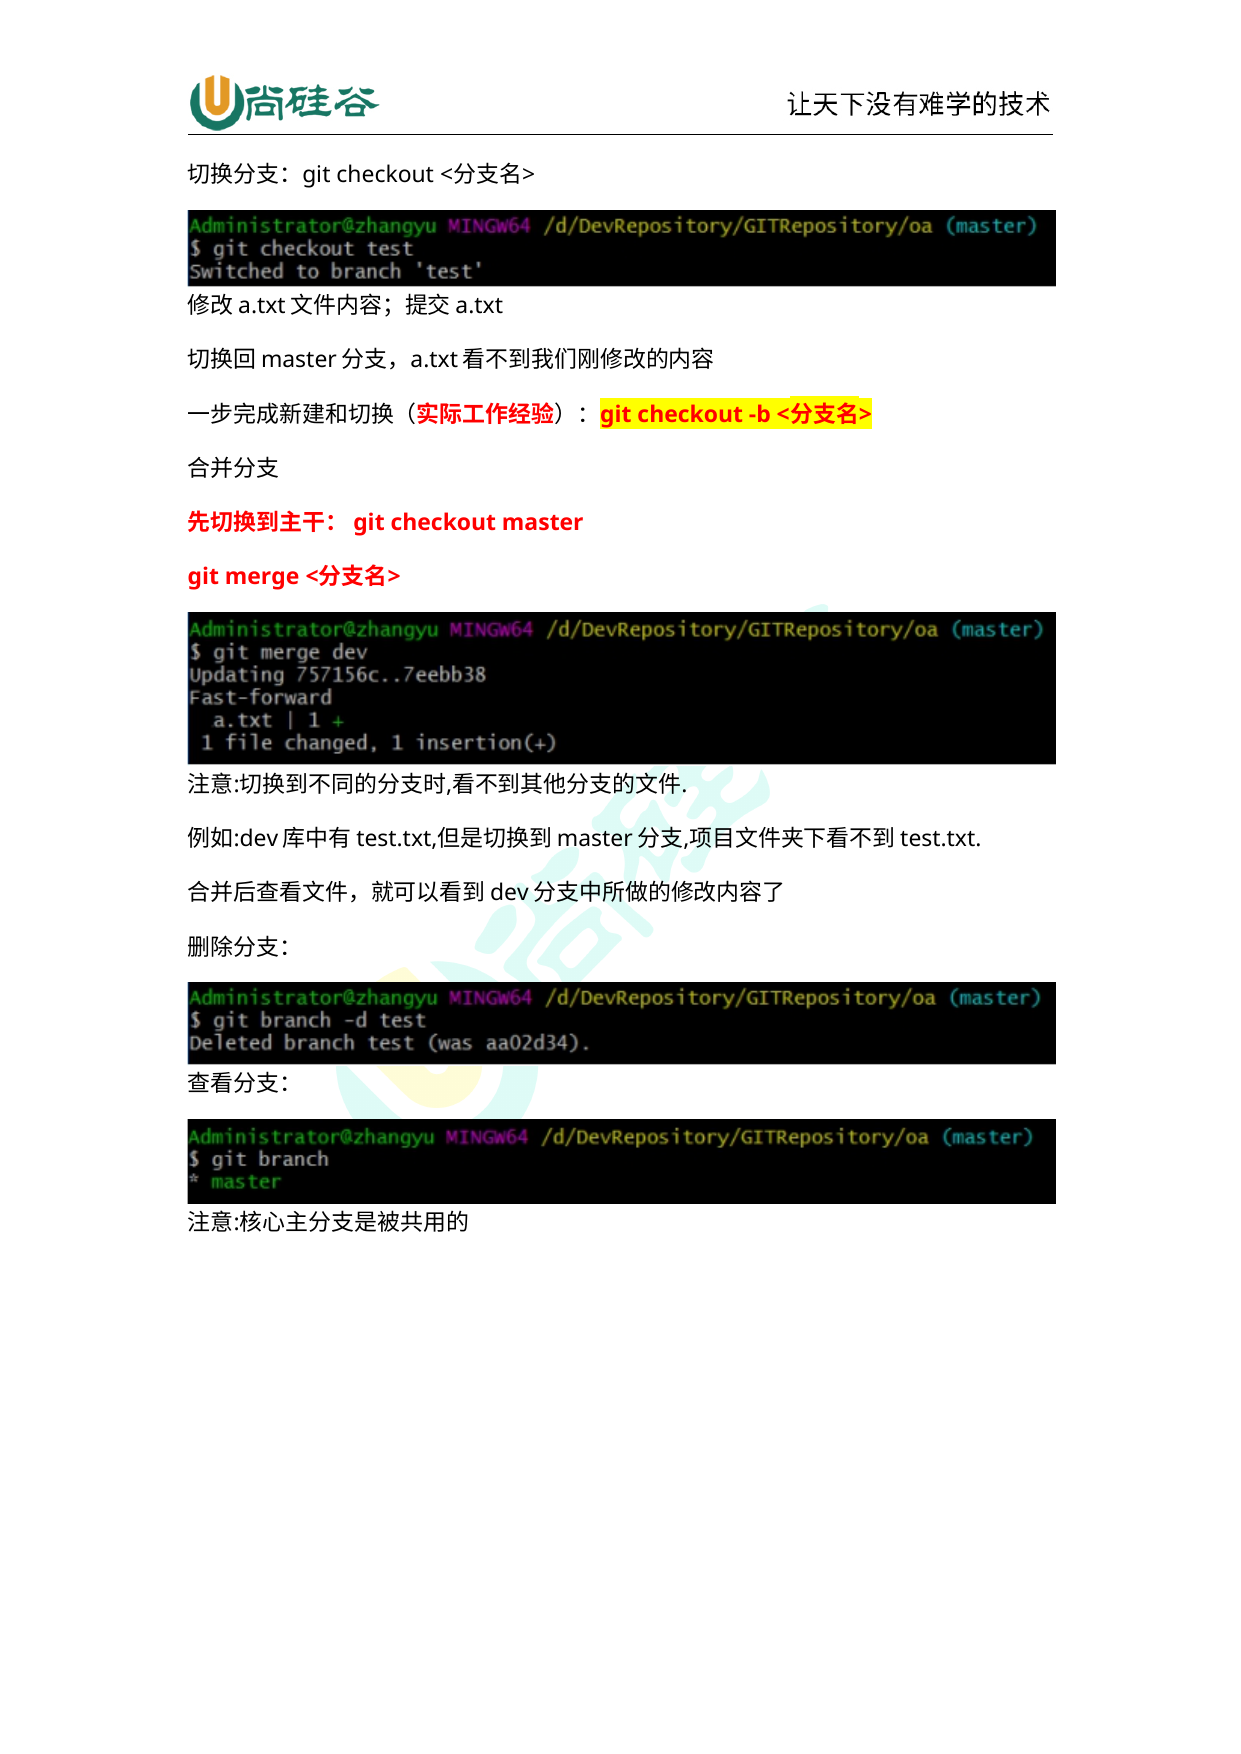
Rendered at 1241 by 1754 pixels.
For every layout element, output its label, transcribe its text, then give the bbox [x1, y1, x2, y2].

text 切换分支：git checkout <分支名> [187, 156, 1053, 189]
text git merge <分支名> [187, 558, 1053, 591]
text 注意:切换到不同的分支时,看不到其他分支的文件. [187, 766, 1053, 799]
text 先切换到主干： git checkout master [187, 504, 1053, 537]
text 合并分支 [187, 450, 1053, 483]
text 修改a.txt文件内容；提交a.txt [187, 288, 1053, 321]
picture [187, 210, 1056, 288]
text 查看分支： [187, 1066, 1053, 1098]
picture [187, 982, 1056, 1066]
picture [187, 612, 1056, 766]
text 一步完成新建和切换（实际工作经验）：git checkout -b <分支名> [859, 396, 1053, 429]
text 注意:核心主分支是被共用的 [187, 1204, 1053, 1237]
text 合并后查看文件，就可以看到dev分支中所做的修改内容了 [187, 874, 1053, 907]
text 切换回master分支，a.txt看不到我们刚修改的内容 [187, 341, 1053, 375]
text 例如:dev库中有test.txt,但是切换到master分支,项目文件夹下看不到test.txt. [187, 820, 1053, 853]
picture [187, 1119, 1056, 1204]
text 删除分支： [187, 928, 1053, 962]
text 一步完成新建和切换（实际工作经验）：git checkout -b <分支名> [187, 396, 790, 429]
picture [187, 73, 1053, 132]
